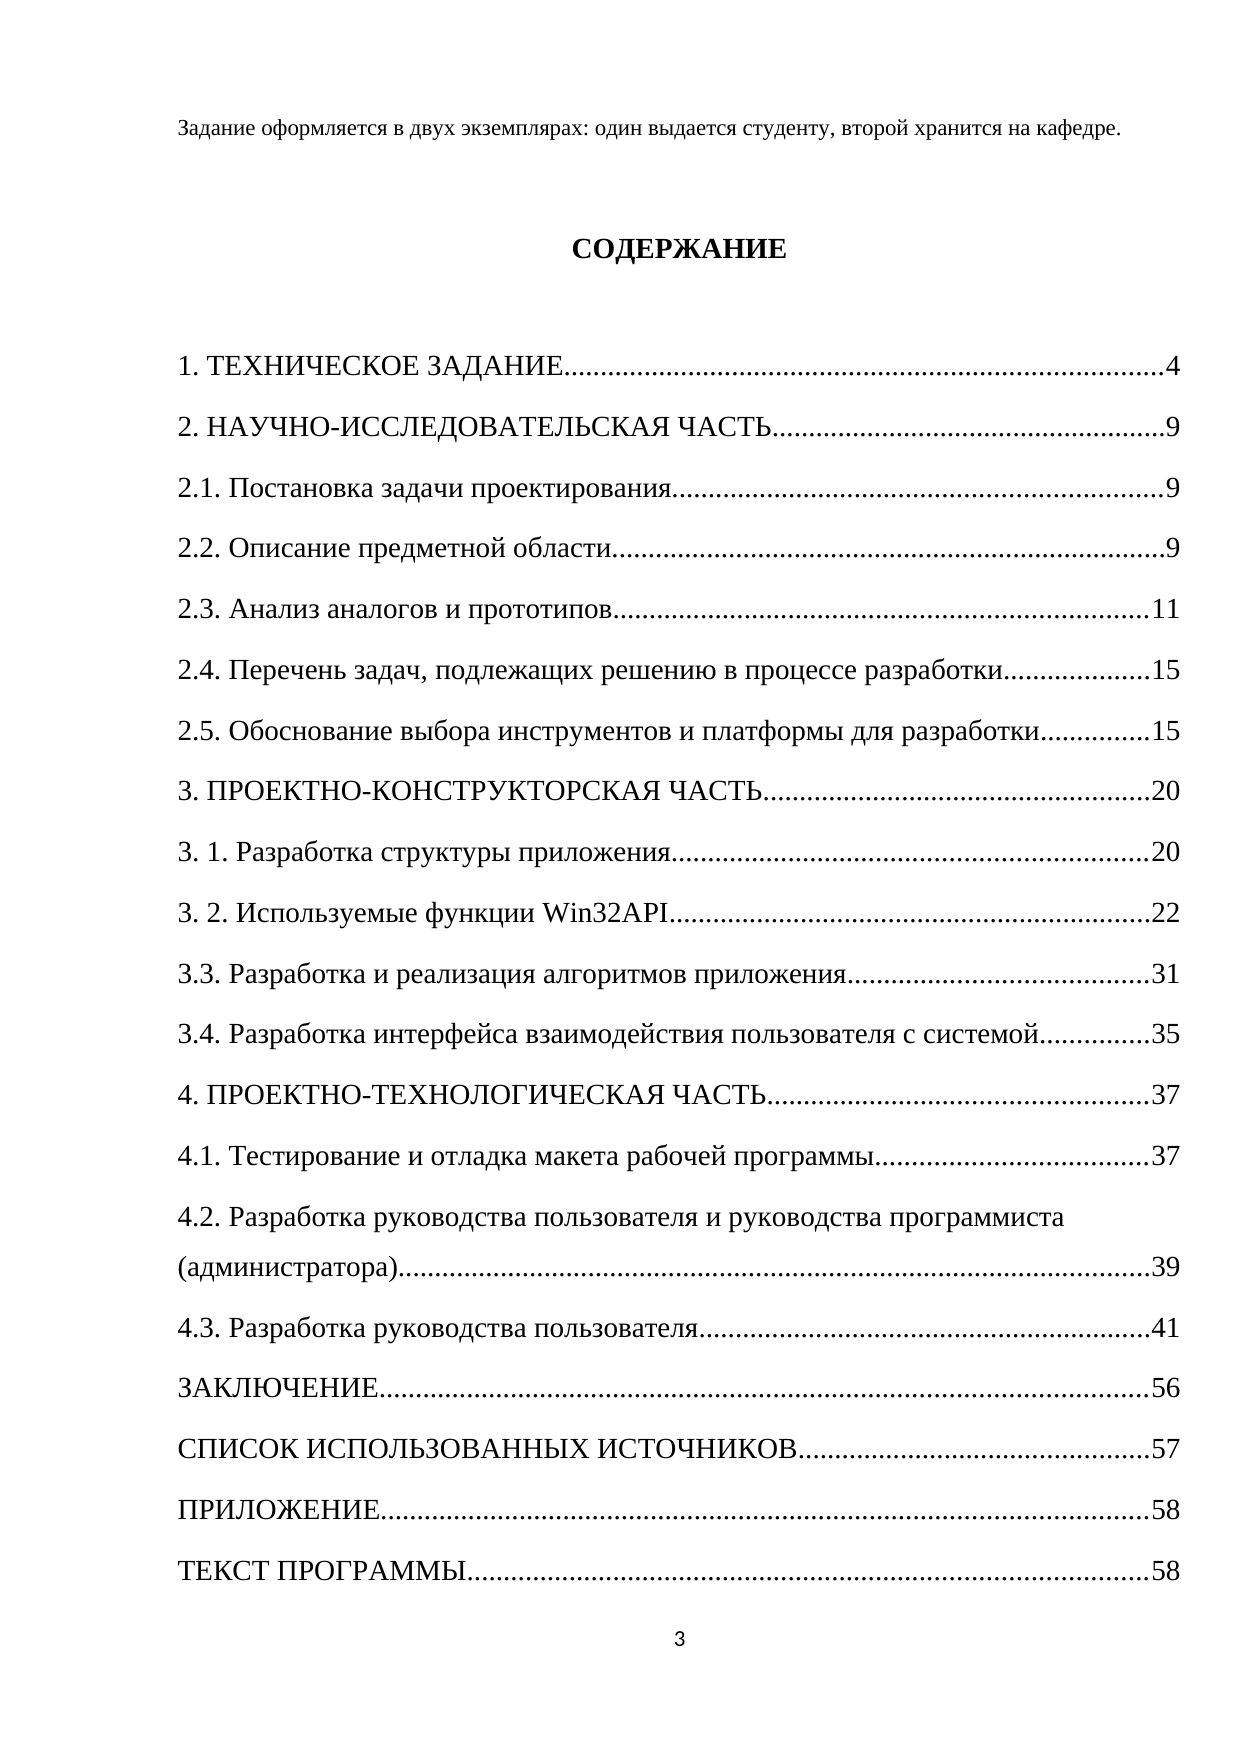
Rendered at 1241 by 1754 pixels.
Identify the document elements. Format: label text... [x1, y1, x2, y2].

text Задание оформляется в двух экземплярах: один выдается студенту, второй хранится на кафедре. [177, 118, 1181, 139]
